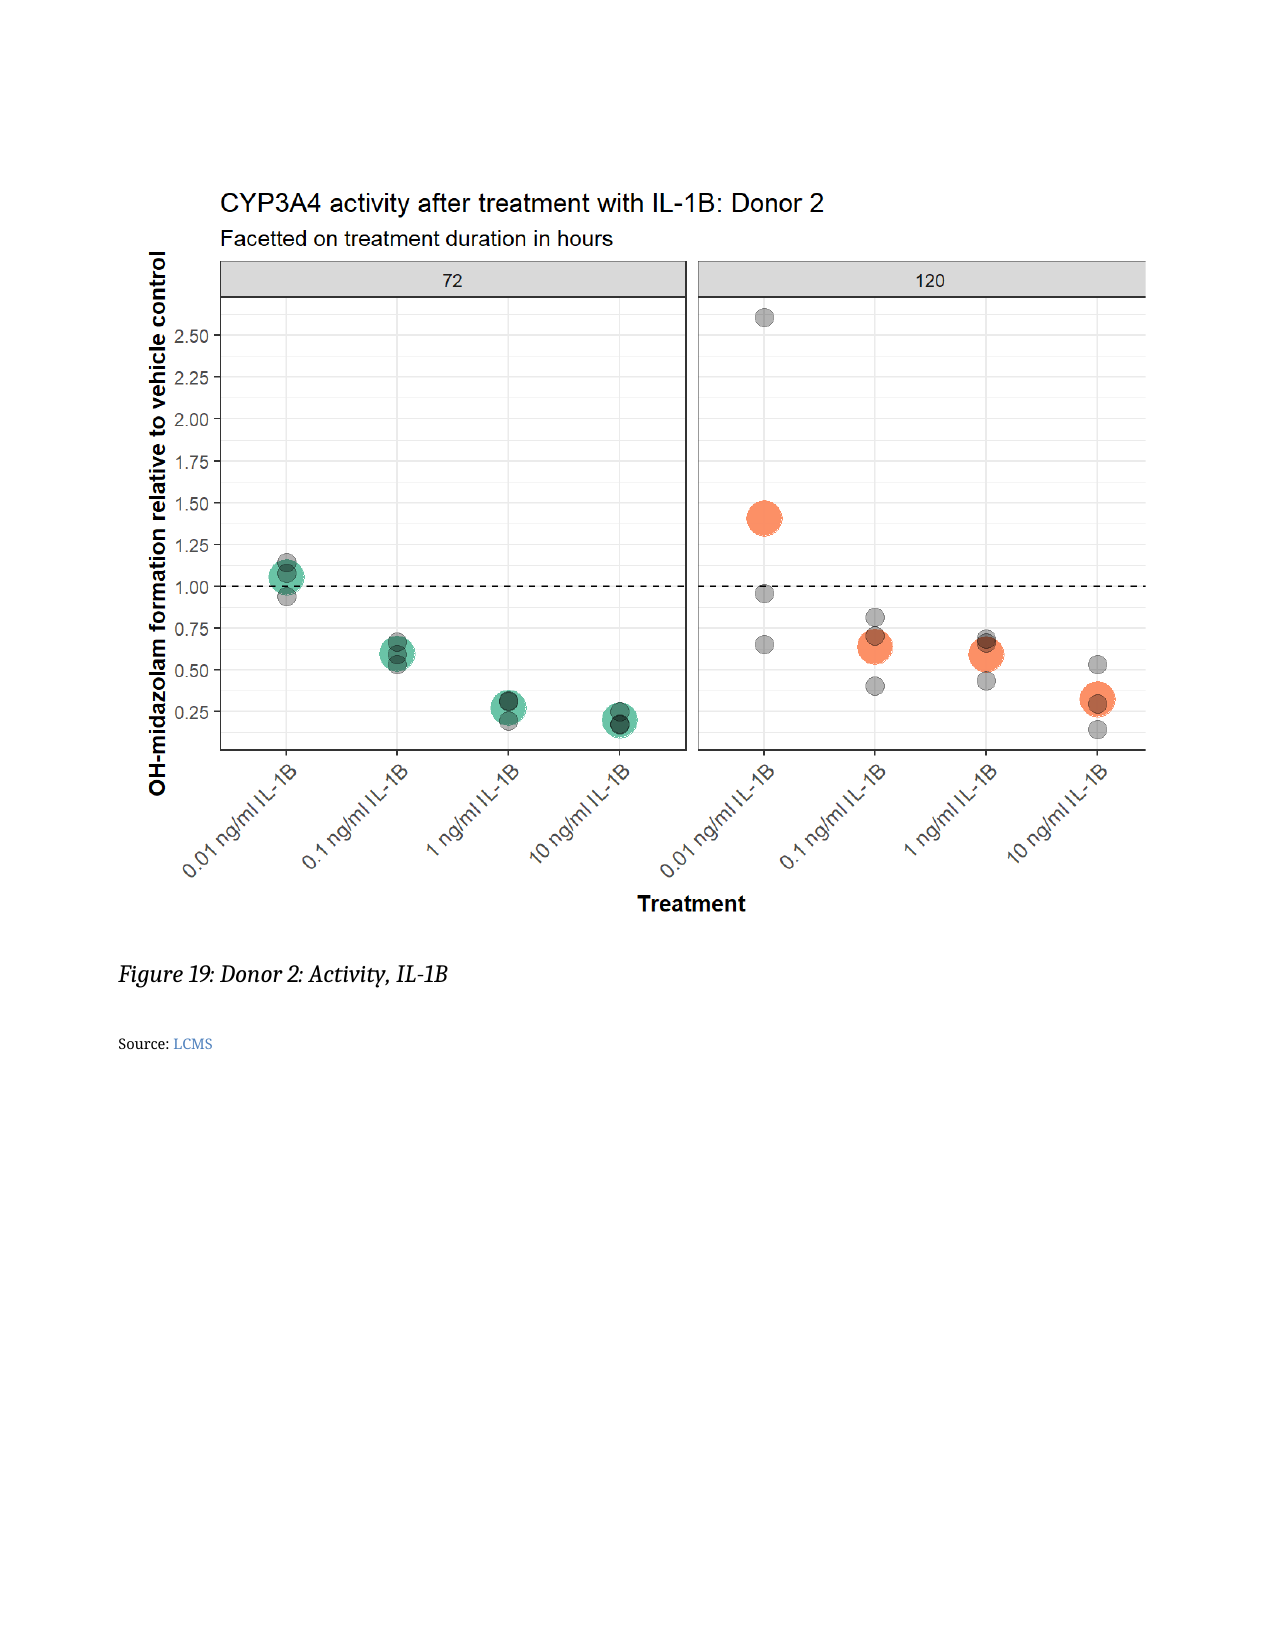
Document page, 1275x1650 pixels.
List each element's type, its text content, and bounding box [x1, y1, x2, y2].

text Source: LCMS [118, 1020, 1157, 1054]
picture [137, 181, 1146, 922]
table_header Figure 19: Donor 2: Activity, IL-1B [107, 177, 1146, 1001]
